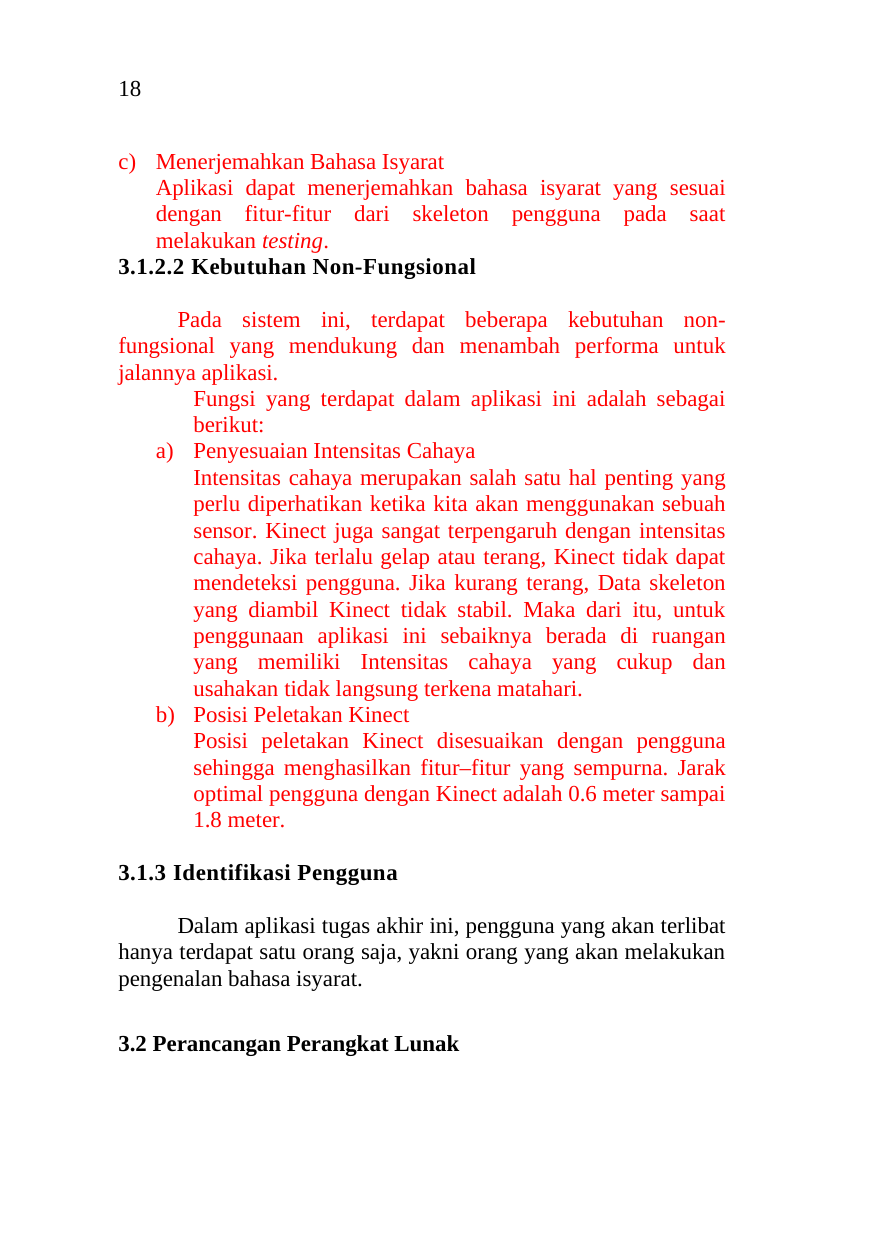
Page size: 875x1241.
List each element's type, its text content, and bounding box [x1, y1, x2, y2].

list Penyesuaian Intensitas Cahaya [156, 438, 726, 464]
text Dalam aplikasi tugas akhir ini, pengguna yang akan terlibat hanya terdapat satu orang saja, yakni orang yang akan melakukan pengenalan bahasa isyarat. [118, 912, 726, 991]
text Fungsi yang terdapat dalam aplikasi ini adalah sebagai berikut: [193, 385, 726, 438]
list Menerjemahkan Bahasa Isyarat [118, 148, 726, 174]
text Aplikasi dapat menerjemahkan bahasa isyarat yang sesuai dengan fitur-fitur dari skeleton pengguna pada saat melakukan testing. [156, 174, 726, 253]
text Pada sistem ini, terdapat beberapa kebutuhan non-fungsional yang mendukung dan menambah performa untuk jalannya aplikasi. [118, 306, 726, 385]
subtitle 3.1.2.2 Kebutuhan Non-Fungsional [118, 253, 726, 279]
list Posisi Peletakan Kinect [156, 701, 726, 727]
text Posisi peletakan Kinect disesuaikan dengan pengguna sehingga menghasilkan fitur–fitur yang sempurna. Jarak optimal pengguna dengan Kinect adalah 0.6 meter sampai 1.8 meter. [193, 727, 726, 833]
subtitle 3.1.3 Identifikasi Pengguna [118, 859, 726, 886]
text Intensitas cahaya merupakan salah satu hal penting yang perlu diperhatikan ketika kita akan menggunakan sebuah sensor. Kinect juga sangat terpengaruh dengan intensitas cahaya. Jika terlalu gelap atau terang, Kinect tidak dapat mendeteksi pengguna. Jika kurang terang, Data skeleton yang diambil Kinect tidak stabil. Maka dari itu, untuk penggunaan aplikasi ini sebaiknya berada di ruangan yang memiliki Intensitas cahaya yang cukup dan usahakan tidak langsung terkena matahari. [193, 464, 726, 701]
subtitle 3.2 Perancangan Perangkat Lunak [118, 1030, 726, 1056]
